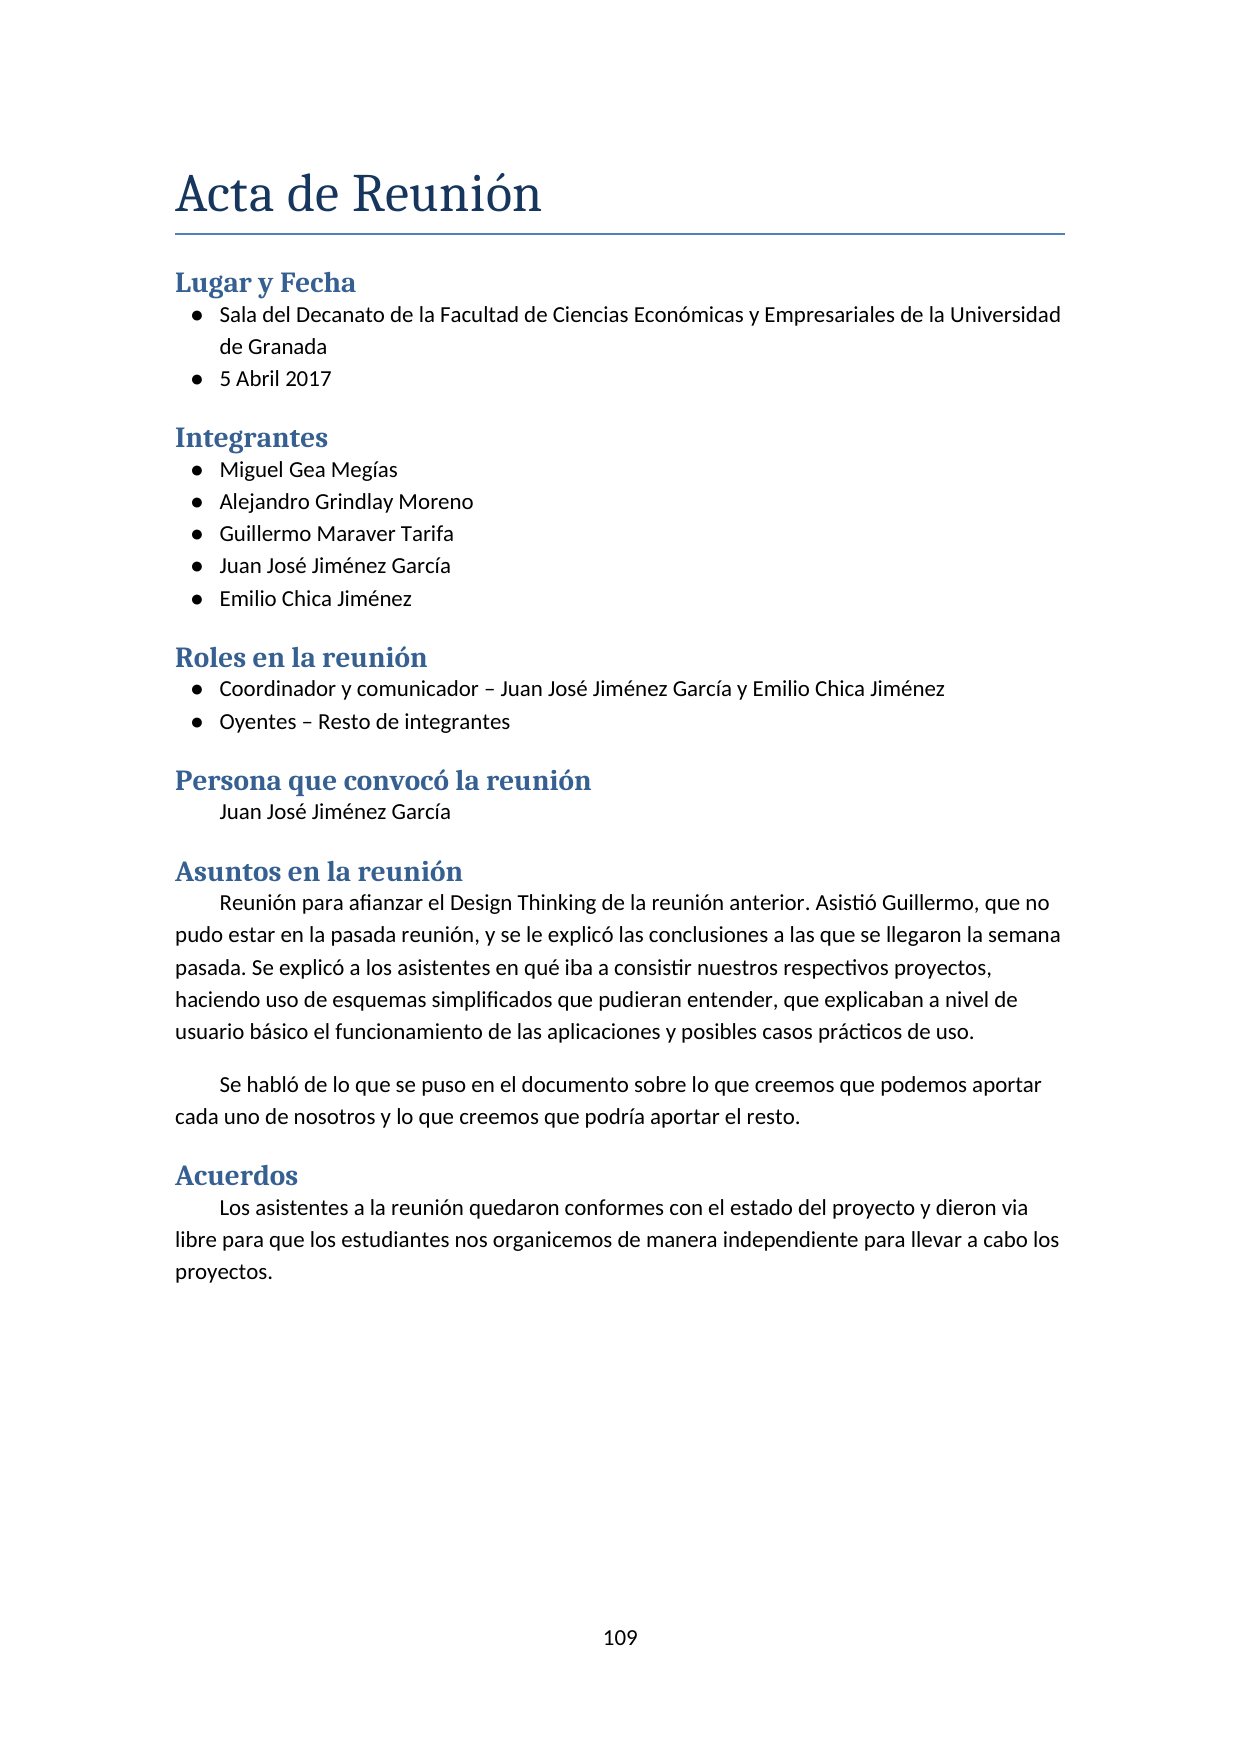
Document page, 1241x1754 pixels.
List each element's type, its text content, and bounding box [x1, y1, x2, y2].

text Se habló de lo que se puso en el documento sobre lo que creemos que podemos aportar cada uno de nosotros y lo que creemos que podría aportar el resto. [175, 1070, 1065, 1130]
list 5 Abril 2017 [190, 364, 1065, 392]
text Los asistentes a la reunión quedaron conformes con el estado del proyecto y dieron via libre para que los estudiantes nos organicemos de manera independiente para llevar a cabo los proyectos. [175, 1193, 1065, 1285]
title Acta de Reunión [175, 162, 1065, 233]
text Asuntos en la reunión [175, 855, 1065, 888]
list Sala del Decanato de la Facultad de Ciencias Económicas y Empresariales de la Universidad de Granada [190, 300, 1065, 360]
text Acuerdos [175, 1159, 1065, 1193]
list Alejandro Grindlay Moreno [190, 487, 1065, 515]
text Juan José Jiménez García [175, 797, 1065, 826]
text Reunión para afianzar el Design Thinking de la reunión anterior. Asistió Guillermo, que no pudo estar en la pasada reunión, y se le explicó las conclusiones a las que se llegaron la semana pasada. Se explicó a los asistentes en qué iba a consistir nuestros respectivos proyectos, haciendo uso de esquemas simplificados que pudieran entender, que explicaban a nivel de usuario básico el funcionamiento de las aplicaciones y posibles casos prácticos de uso. [175, 888, 1065, 1045]
text Persona que convocó la reunión [175, 764, 1065, 797]
text Integrantes [175, 422, 1065, 455]
text Lugar y Fecha [175, 266, 1065, 300]
list Juan José Jiménez García [190, 552, 1065, 580]
list Guillermo Maraver Tarifa [190, 519, 1065, 547]
text Roles en la reunión [175, 641, 1065, 674]
list Miguel Gea Megías [190, 455, 1065, 483]
list Coordinador y comunicador – Juan José Jiménez García y Emilio Chica Jiménez [190, 674, 1065, 703]
list Oyentes – Resto de integrantes [190, 707, 1065, 735]
list Emilio Chica Jiménez [190, 584, 1065, 612]
